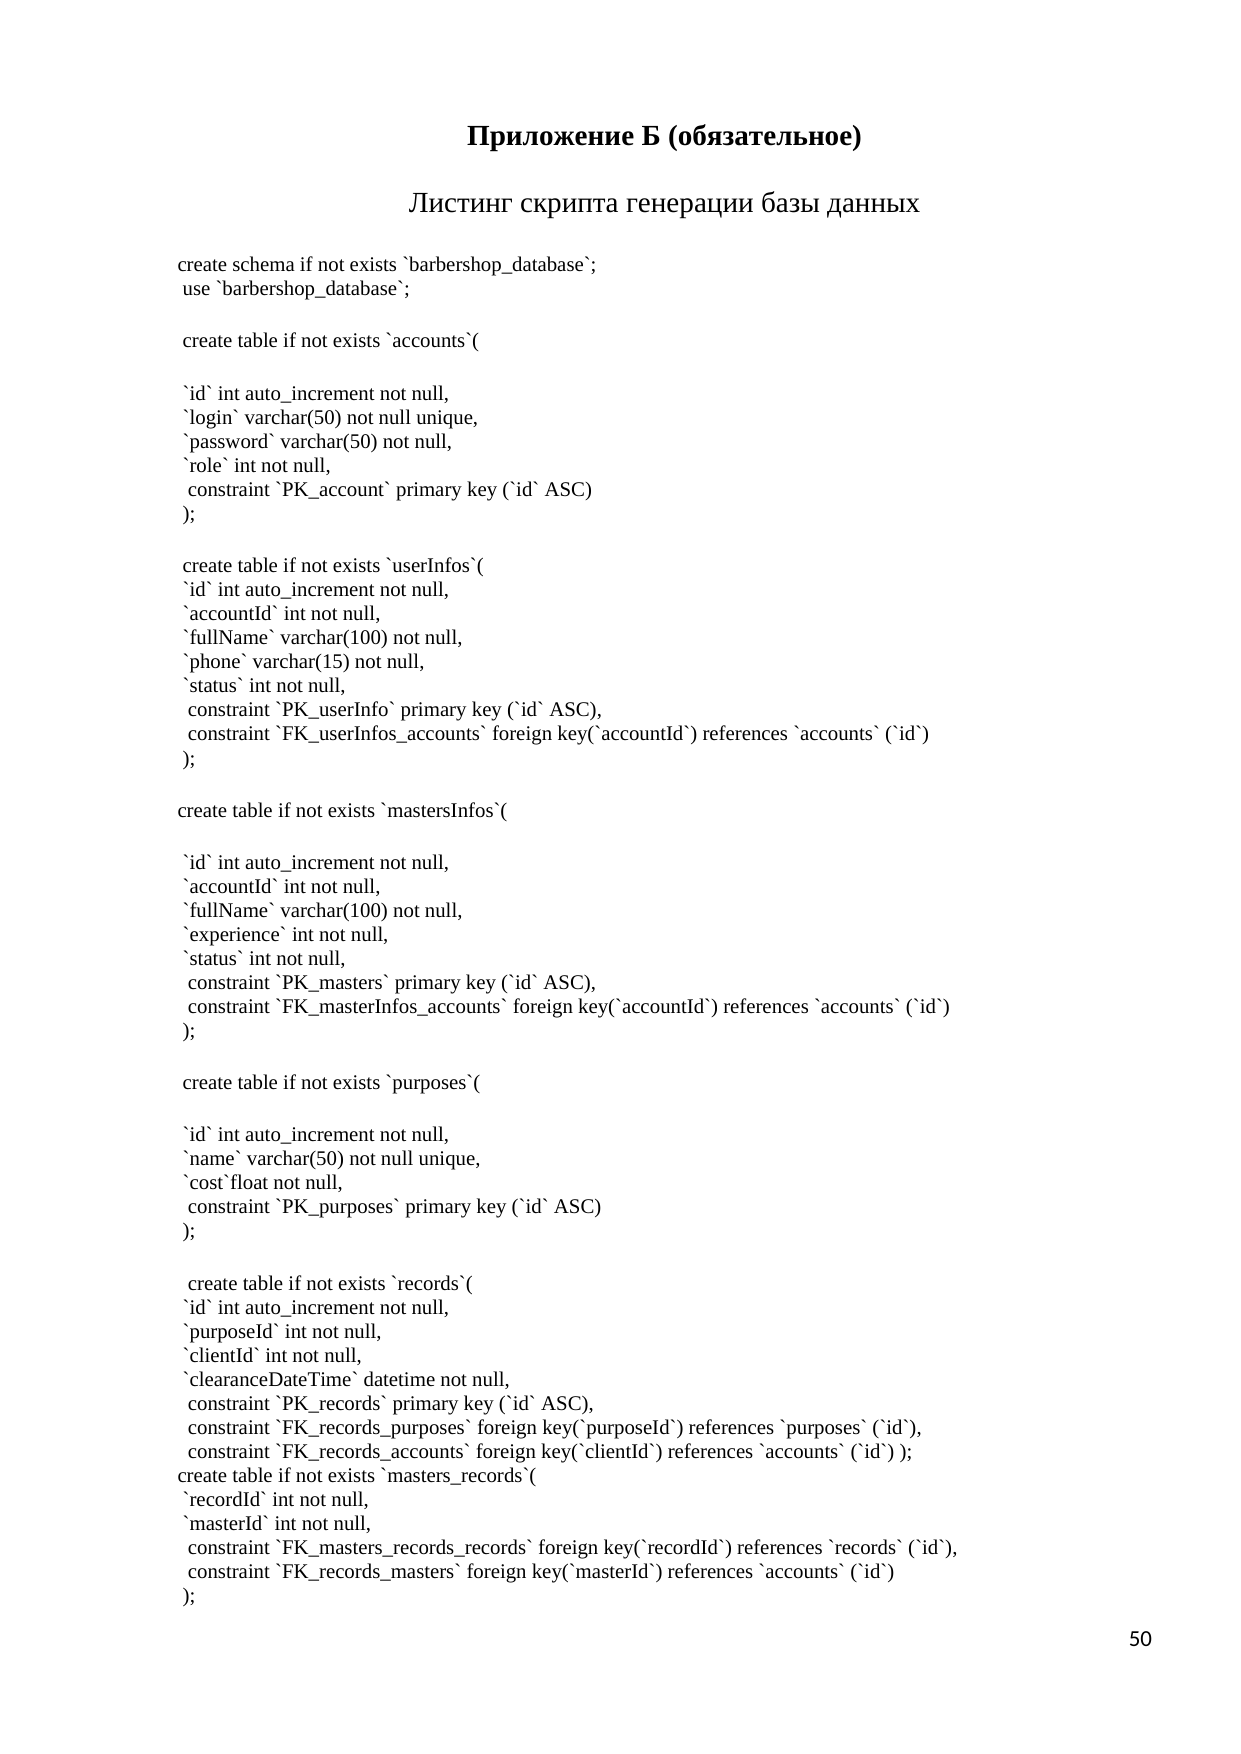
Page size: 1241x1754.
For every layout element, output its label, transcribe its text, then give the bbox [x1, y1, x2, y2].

text constraint `PK_records` primary key (`id` ASC), [177, 1391, 1152, 1415]
subtitle Приложение Б (обязательное) [177, 118, 1152, 152]
text constraint `FK_records_masters` foreign key(`masterId`) references `accounts` (`id`) [177, 1559, 1152, 1583]
text constraint `PK_purposes` primary key (`id` ASC) [177, 1194, 1152, 1218]
text `status` int not null, [177, 673, 1152, 697]
text constraint `PK_masters` primary key (`id` ASC), [177, 970, 1152, 994]
text create schema if not exists `barbershop_database`; [177, 252, 1152, 276]
text `purposeId` int not null, [177, 1319, 1152, 1343]
text `masterId` int not null, [177, 1511, 1152, 1535]
text `clearanceDateTime` datetime not null, [177, 1367, 1152, 1391]
text constraint `FK_records_purposes` foreign key(`purposeId`) references `purposes` (`id`), [177, 1415, 1152, 1439]
text `cost`float not null, [177, 1170, 1152, 1194]
text constraint `FK_records_accounts` foreign key(`clientId`) references `accounts` (`id`) ); [177, 1439, 1152, 1463]
text `fullName` varchar(100) not null, [177, 898, 1152, 922]
text constraint `FK_userInfos_accounts` foreign key(`accountId`) references `accounts` (`id`) [177, 721, 1152, 745]
text create table if not exists `userInfos`( [177, 553, 1152, 577]
text ); [177, 501, 1152, 525]
text `id` int auto_increment not null, [177, 577, 1152, 601]
text Листинг скрипта генерации базы данных [177, 185, 1152, 219]
text constraint `PK_account` primary key (`id` ASC) [177, 477, 1152, 501]
text `password` varchar(50) not null, [177, 429, 1152, 453]
text use `barbershop_database`; [177, 276, 1152, 300]
text `role` int not null, [177, 453, 1152, 477]
text create table if not exists `accounts`( [177, 328, 1152, 352]
text `clientId` int not null, [177, 1343, 1152, 1367]
text create table if not exists `purposes`( [177, 1070, 1152, 1094]
text `accountId` int not null, [177, 874, 1152, 898]
text create table if not exists `mastersInfos`( [177, 797, 1152, 822]
text `fullName` varchar(100) not null, [177, 625, 1152, 649]
text `id` int auto_increment not null, [177, 849, 1152, 874]
text `id` int auto_increment not null, [177, 1122, 1152, 1146]
text constraint `FK_masterInfos_accounts` foreign key(`accountId`) references `accounts` (`id`) [177, 994, 1152, 1018]
text `recordId` int not null, [177, 1487, 1152, 1511]
text `login` varchar(50) not null unique, [177, 404, 1152, 429]
text ); [177, 745, 1152, 769]
text ); [177, 1583, 1152, 1607]
text `status` int not null, [177, 946, 1152, 970]
text `name` varchar(50) not null unique, [177, 1146, 1152, 1170]
text ); [177, 1218, 1152, 1242]
text ); [177, 1018, 1152, 1042]
text `experience` int not null, [177, 922, 1152, 946]
text `accountId` int not null, [177, 601, 1152, 625]
text `id` int auto_increment not null, [177, 1294, 1152, 1319]
text constraint `FK_masters_records_records` foreign key(`recordId`) references `records` (`id`), [177, 1535, 1152, 1559]
text create table if not exists `masters_records`( [177, 1463, 1152, 1487]
text create table if not exists `records`( [177, 1271, 1152, 1294]
text `phone` varchar(15) not null, [177, 649, 1152, 673]
text constraint `PK_userInfo` primary key (`id` ASC), [177, 697, 1152, 721]
text `id` int auto_increment not null, [177, 381, 1152, 404]
